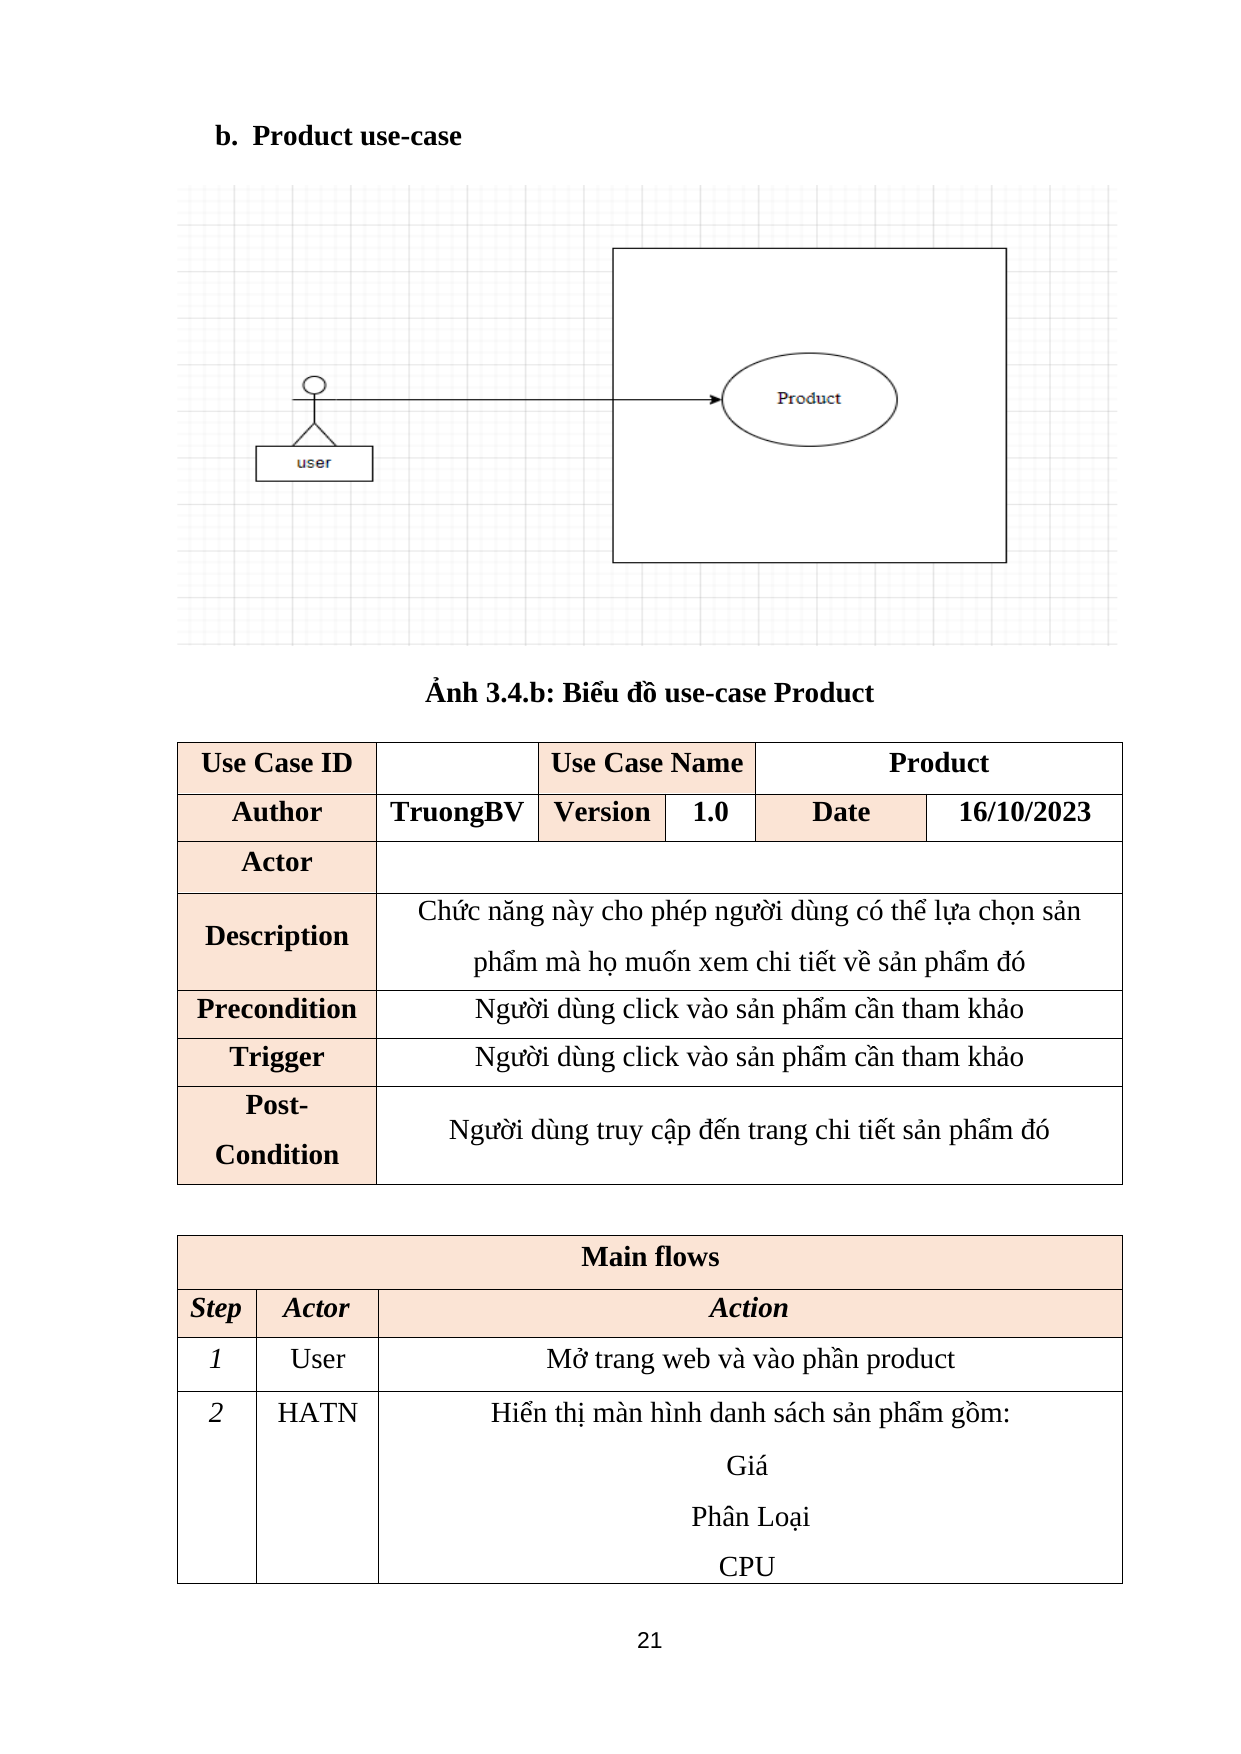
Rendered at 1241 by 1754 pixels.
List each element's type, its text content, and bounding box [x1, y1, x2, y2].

table_cell Action [379, 1290, 1122, 1337]
table_cell Version [539, 795, 665, 841]
table_cell Post-Condition [178, 1087, 376, 1184]
text Ảnh 3.4.b: Biểu đồ use-case Product [177, 675, 1122, 709]
table_cell Actor [178, 842, 376, 892]
table_cell Actor [257, 1290, 378, 1337]
table_header Product [756, 743, 1122, 793]
table_header Main flows [178, 1236, 1122, 1289]
table_header [377, 743, 538, 793]
table_cell 1.0 [666, 795, 755, 841]
table_cell Người dùng click vào sản phẩm cần tham khảo [377, 1039, 1122, 1086]
table_cell Date [756, 795, 926, 841]
table_cell Người dùng truy cập đến trang chi tiết sản phẩm đó [377, 1087, 1122, 1184]
table_cell Trigger [178, 1039, 376, 1086]
table_cell Step [178, 1290, 256, 1337]
table_cell HATN [257, 1392, 378, 1583]
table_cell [379, 1392, 1122, 1583]
table_cell 16/10/2023 [927, 795, 1122, 841]
table_cell Người dùng click vào sản phẩm cần tham khảo [377, 991, 1122, 1038]
table_header Use Case Name [539, 743, 755, 793]
table_cell 1 [178, 1338, 256, 1391]
list Product use-case [215, 118, 1122, 152]
table_cell Author [178, 795, 376, 841]
table_cell Chức năng này cho phép người dùng có thể lựa chọn sản phẩm mà họ muốn xem chi tiết về sản phẩm đó [377, 894, 1122, 990]
table_cell User [257, 1338, 378, 1391]
table_header Use Case ID [178, 743, 376, 793]
table_cell Description [178, 894, 376, 990]
table_cell Mở trang web và vào phần product [379, 1338, 1122, 1391]
table_cell TruongBV [377, 795, 538, 841]
table_cell 2 [178, 1392, 256, 1583]
table_cell [377, 842, 1122, 892]
table_cell Precondition [178, 991, 376, 1038]
picture [177, 185, 1118, 646]
